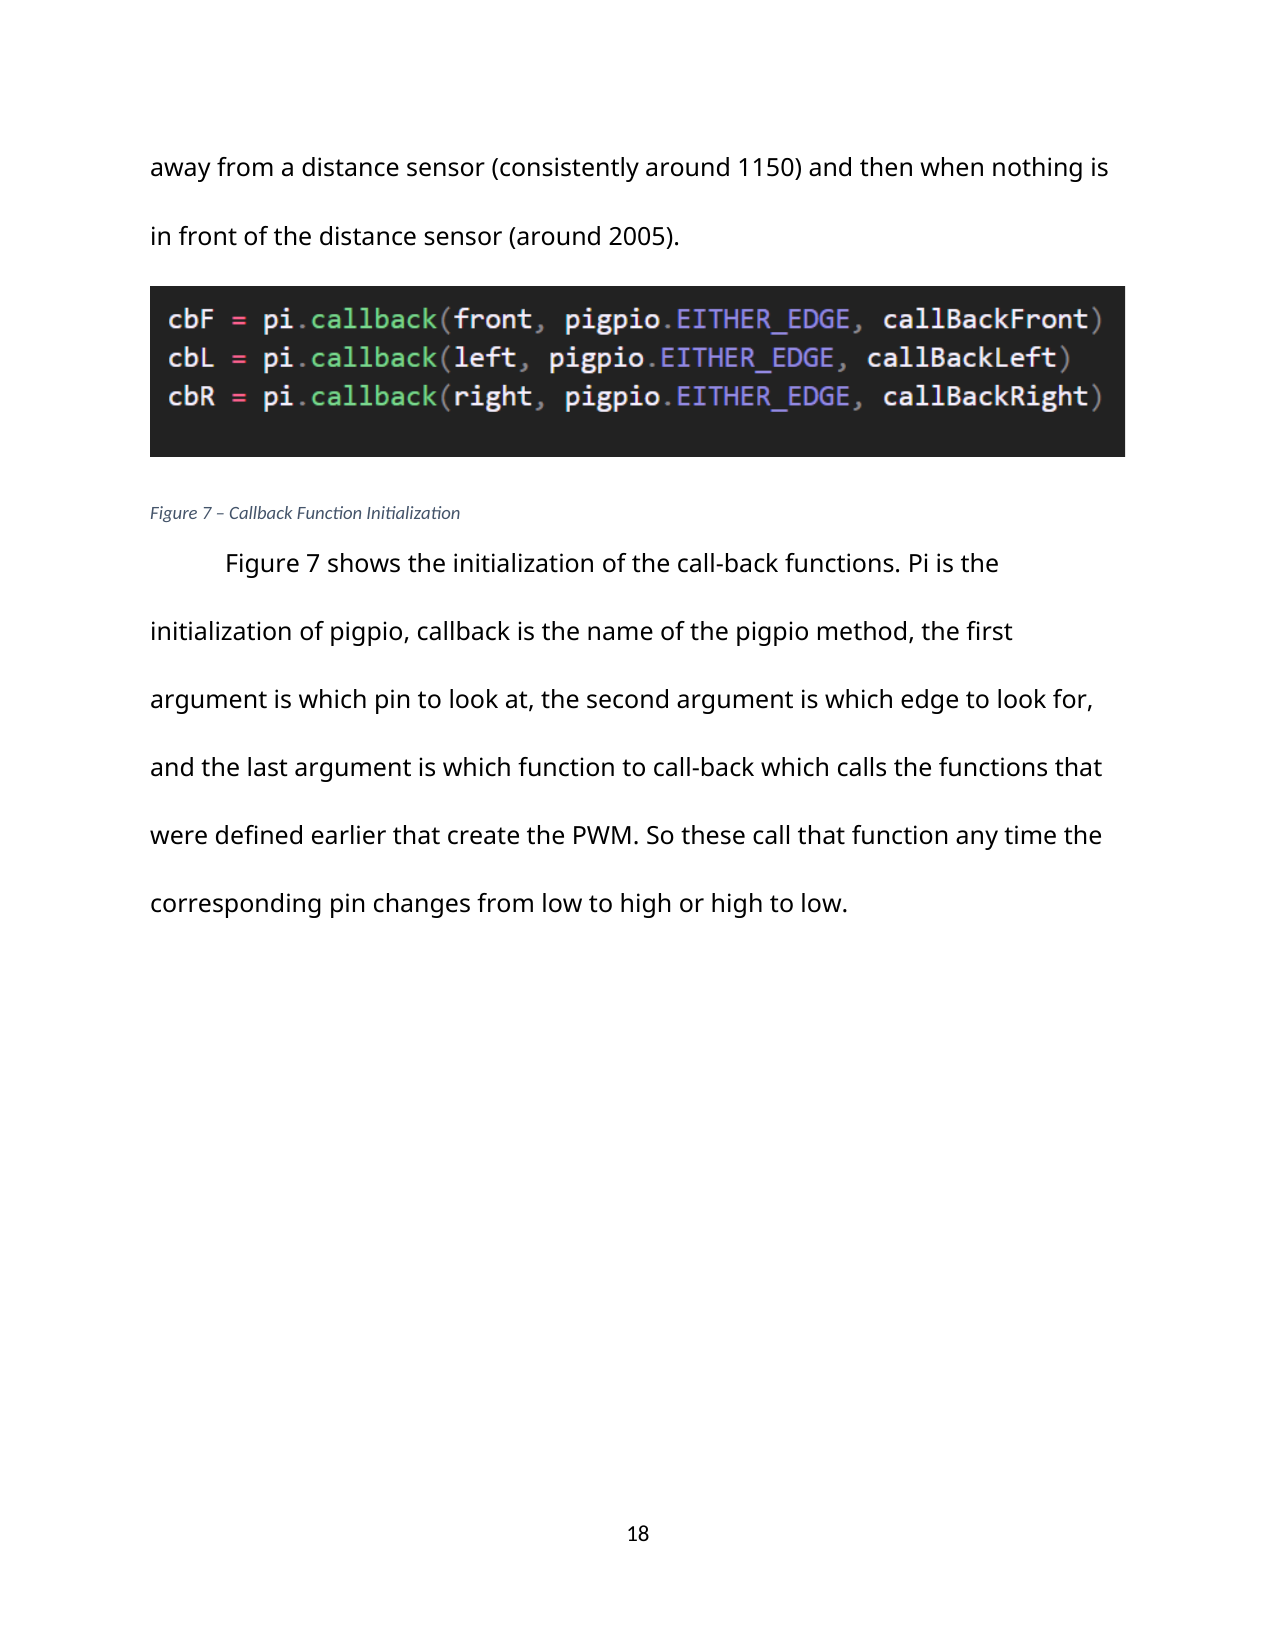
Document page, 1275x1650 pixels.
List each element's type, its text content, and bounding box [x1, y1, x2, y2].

text Figure 7 – Callback Function Initialization [150, 502, 1125, 524]
picture [150, 286, 1125, 457]
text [150, 150, 1125, 252]
text Figure 7 shows the initialization of the call-back functions. Pi is the initialization of pigpio, callback is the name of the pigpio method, the first argument is which pin to look at, the second argument is which edge to look for, and the last argument is which function to call-back which calls the functions that were defined earlier that create the PWM. So these call that function any time the corresponding pin changes from low to high or high to low. [150, 545, 1125, 920]
